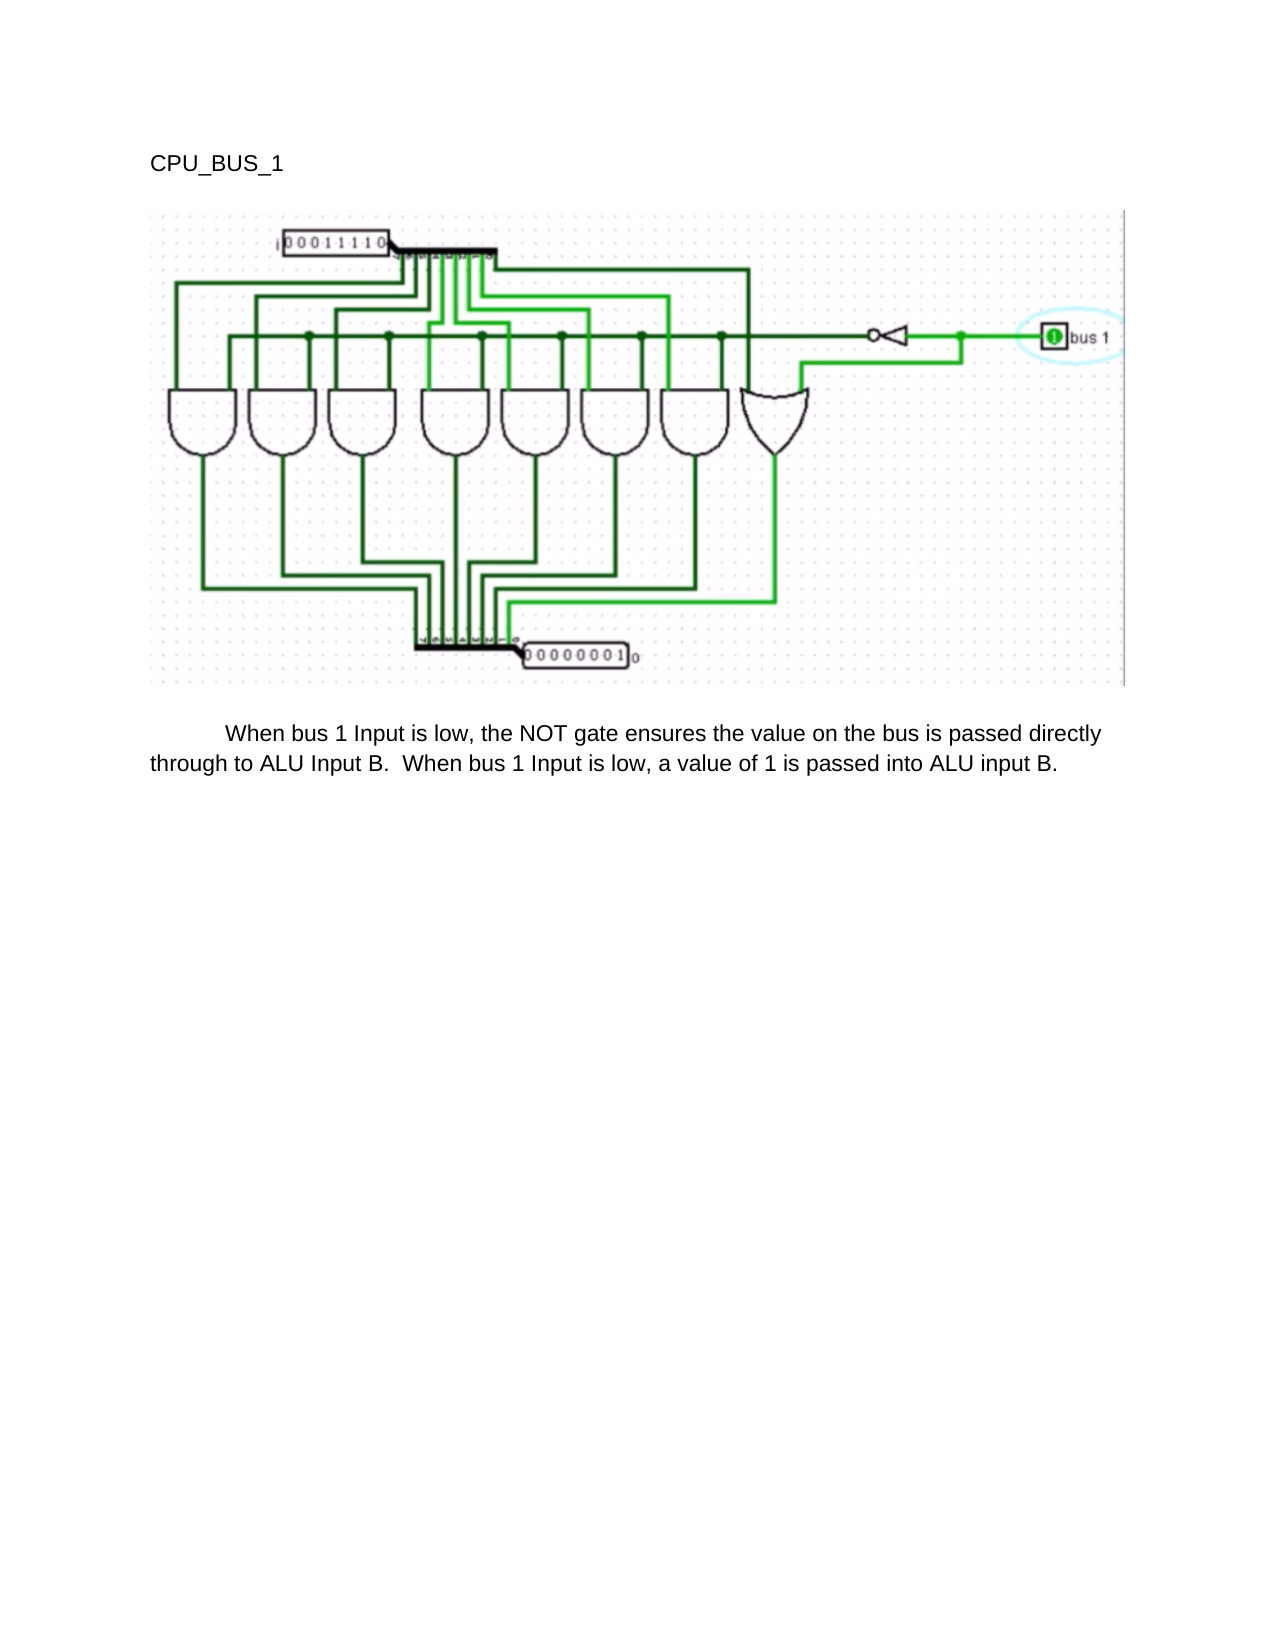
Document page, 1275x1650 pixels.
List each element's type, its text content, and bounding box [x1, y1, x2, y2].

text CPU_BUS_1 [150, 150, 1125, 176]
text When bus 1 Input is low, the NOT gate ensures the value on the bus is passed directly through to ALU Input B. When bus 1 Input is low, a value of 1 is passed into ALU input B. [150, 719, 1125, 776]
picture [150, 210, 1125, 686]
